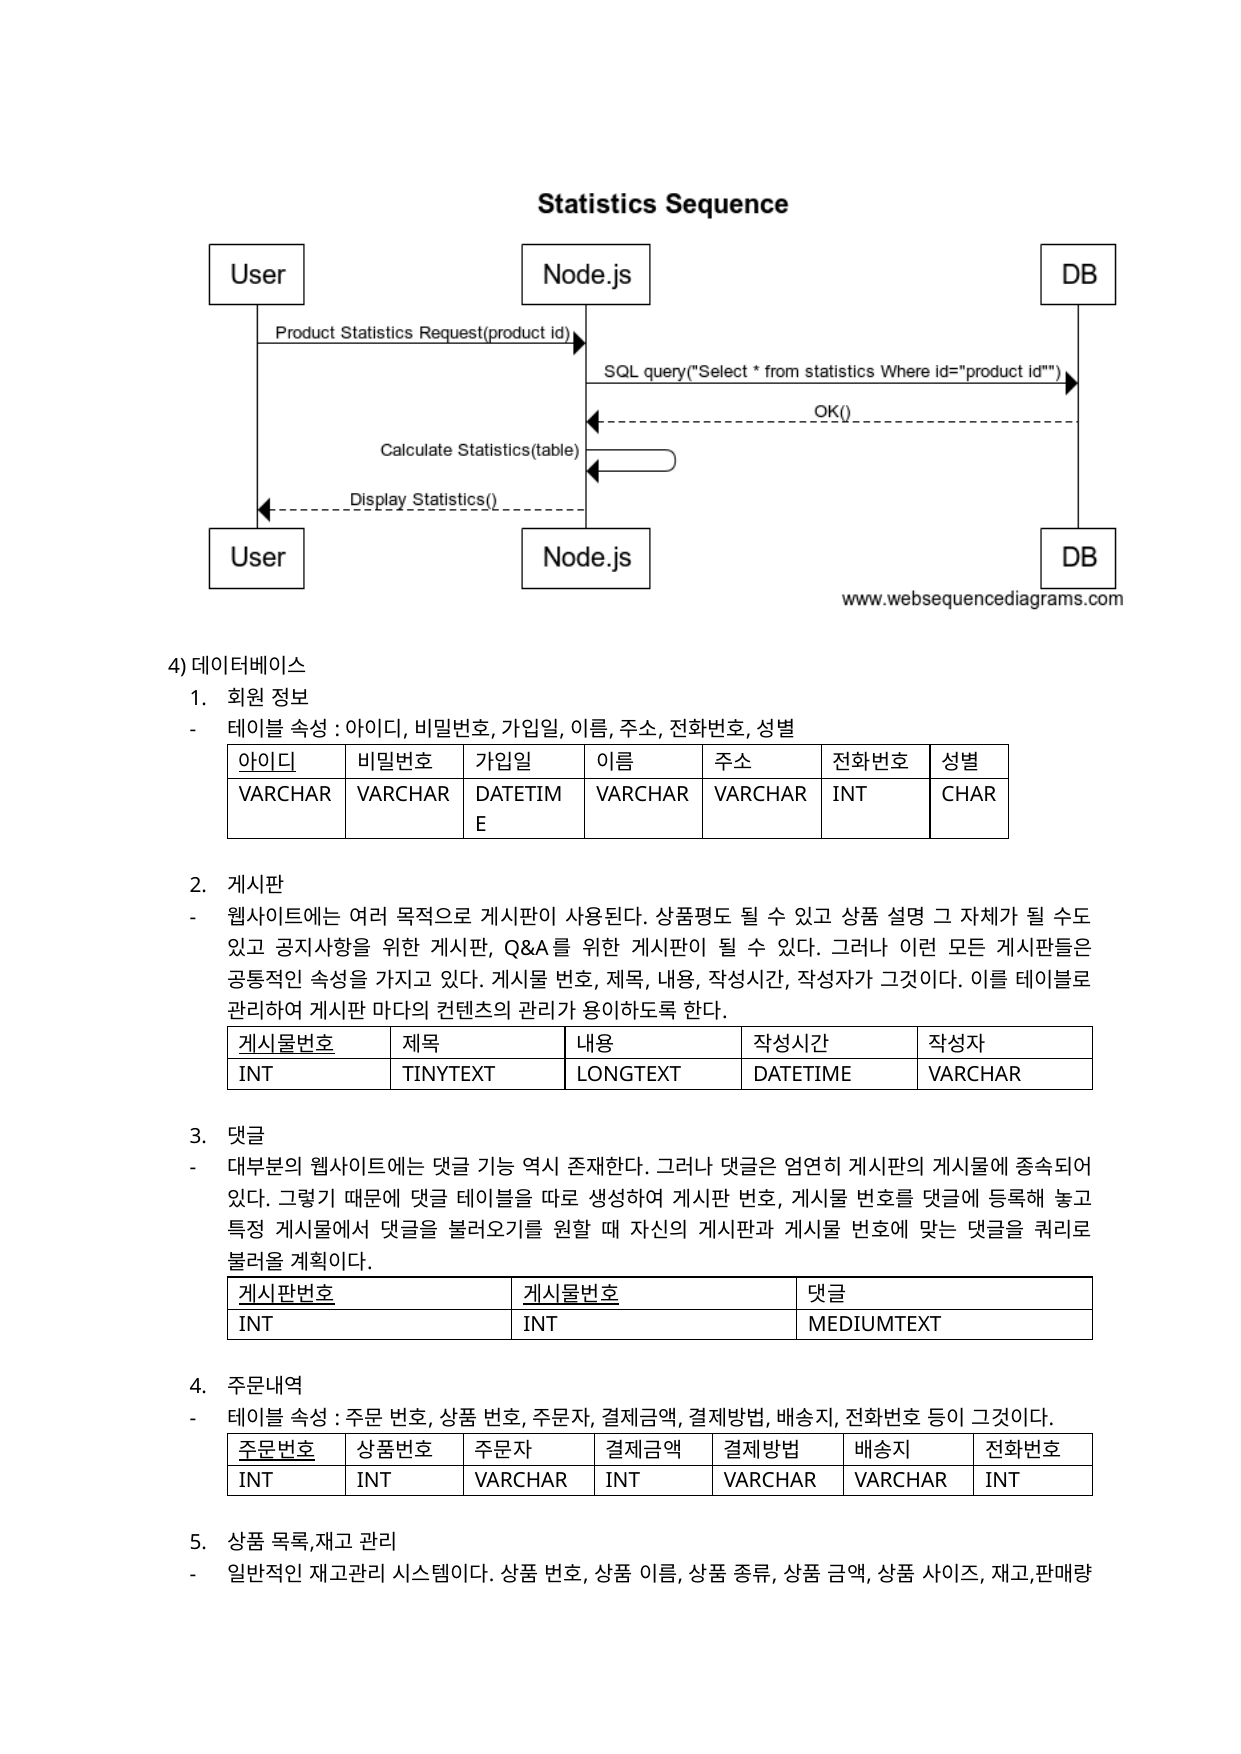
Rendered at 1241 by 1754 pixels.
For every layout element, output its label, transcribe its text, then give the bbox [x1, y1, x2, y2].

table_header 성별 [931, 745, 1008, 778]
table_cell DATETIME [464, 779, 584, 838]
table_cell MEDIUMTEXT [797, 1310, 1092, 1339]
list 테이블 속성 : 아이디, 비밀번호, 가입일, 이름, 주소, 전화번호, 성별 [189, 712, 1093, 743]
table_header 상품번호 [346, 1434, 463, 1464]
list 테이블 속성 : 주문 번호, 상품 번호, 주문자, 결제금액, 결제방법, 배송지, 전화번호 등이 그것이다. [189, 1401, 1093, 1431]
table_header 이름 [585, 745, 702, 778]
table_cell INT [228, 1466, 345, 1495]
table_header 배송지 [844, 1434, 973, 1464]
table_header 댓글 [797, 1278, 1092, 1308]
table_header 가입일 [464, 745, 584, 778]
table_cell INT [974, 1466, 1092, 1495]
table_cell INT [822, 779, 929, 838]
table_header 전화번호 [822, 745, 929, 778]
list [189, 1557, 1093, 1587]
table_header 아이디 [228, 745, 345, 778]
table_cell INT [228, 1310, 511, 1339]
table_header 결제방법 [713, 1434, 843, 1464]
table_cell VARCHAR [918, 1059, 1092, 1089]
list 회원 정보 [189, 681, 1093, 711]
table_cell VARCHAR [585, 779, 702, 838]
text 4) 데이터베이스 [148, 650, 1093, 680]
table_header 제목 [391, 1027, 564, 1058]
table_cell DATETIME [742, 1059, 917, 1089]
table_header 주문번호 [228, 1434, 345, 1464]
table_cell VARCHAR [346, 779, 463, 838]
list 대부분의 웹사이트에는 댓글 기능 역시 존재한다. 그러나 댓글은 엄연히 게시판의 게시물에 종속되어 있다. 그렇기 때문에 댓글 테이블을 따로 생성하여 게시판 번호, 게시물 번호를 댓글에 등록해 놓고 특정 게시물에서 댓글을 불러오기를 원할 때 자신의 게시판과 게시물 번호에 맞는 댓글을 쿼리로 불러올 계획이다. [189, 1151, 1093, 1275]
table_header 작성시간 [742, 1027, 917, 1058]
list 주문내역 [189, 1369, 1093, 1400]
table_cell CHAR [931, 779, 1008, 838]
table_cell INT [228, 1059, 390, 1089]
table_cell INT [346, 1466, 463, 1495]
table_cell VARCHAR [703, 779, 821, 838]
table_cell INT [512, 1310, 796, 1339]
table_header 게시물번호 [512, 1278, 796, 1308]
table_header 작성자 [918, 1027, 1092, 1058]
table_header 비밀번호 [346, 745, 463, 778]
list 웹사이트에는 여러 목적으로 게시판이 사용된다. 상품평도 될 수 있고 상품 설명 그 자체가 될 수도 있고 공지사항을 위한 게시판, Q&A를 위한 게시판이 될 수 있다. 그러나 이런 모든 게시판들은 공통적인 속성을 가지고 있다. 게시물 번호, 제목, 내용, 작성시간, 작성자가 그것이다. 이를 테이블로 관리하여 게시판 마다의 컨텐츠의 관리가 용이하도록 한다. [189, 900, 1093, 1025]
table_cell VARCHAR [464, 1466, 594, 1495]
list 댓글 [189, 1119, 1093, 1149]
table_header 결제금액 [595, 1434, 712, 1464]
table_cell LONGTEXT [566, 1059, 741, 1089]
table_cell VARCHAR [713, 1466, 843, 1495]
table_cell VARCHAR [228, 779, 345, 838]
table_cell TINYTEXT [391, 1059, 564, 1089]
list 게시판 [189, 869, 1093, 899]
table_header 주소 [703, 745, 821, 778]
table_cell VARCHAR [844, 1466, 973, 1495]
table_header 주문자 [464, 1434, 594, 1464]
picture [189, 177, 1135, 620]
list 상품 목록,재고 관리 [189, 1526, 1093, 1556]
table_header 게시물번호 [228, 1027, 390, 1058]
table_header 전화번호 [974, 1434, 1092, 1464]
table_header 내용 [566, 1027, 741, 1058]
table_header 게시판번호 [228, 1278, 511, 1308]
table_cell INT [595, 1466, 712, 1495]
